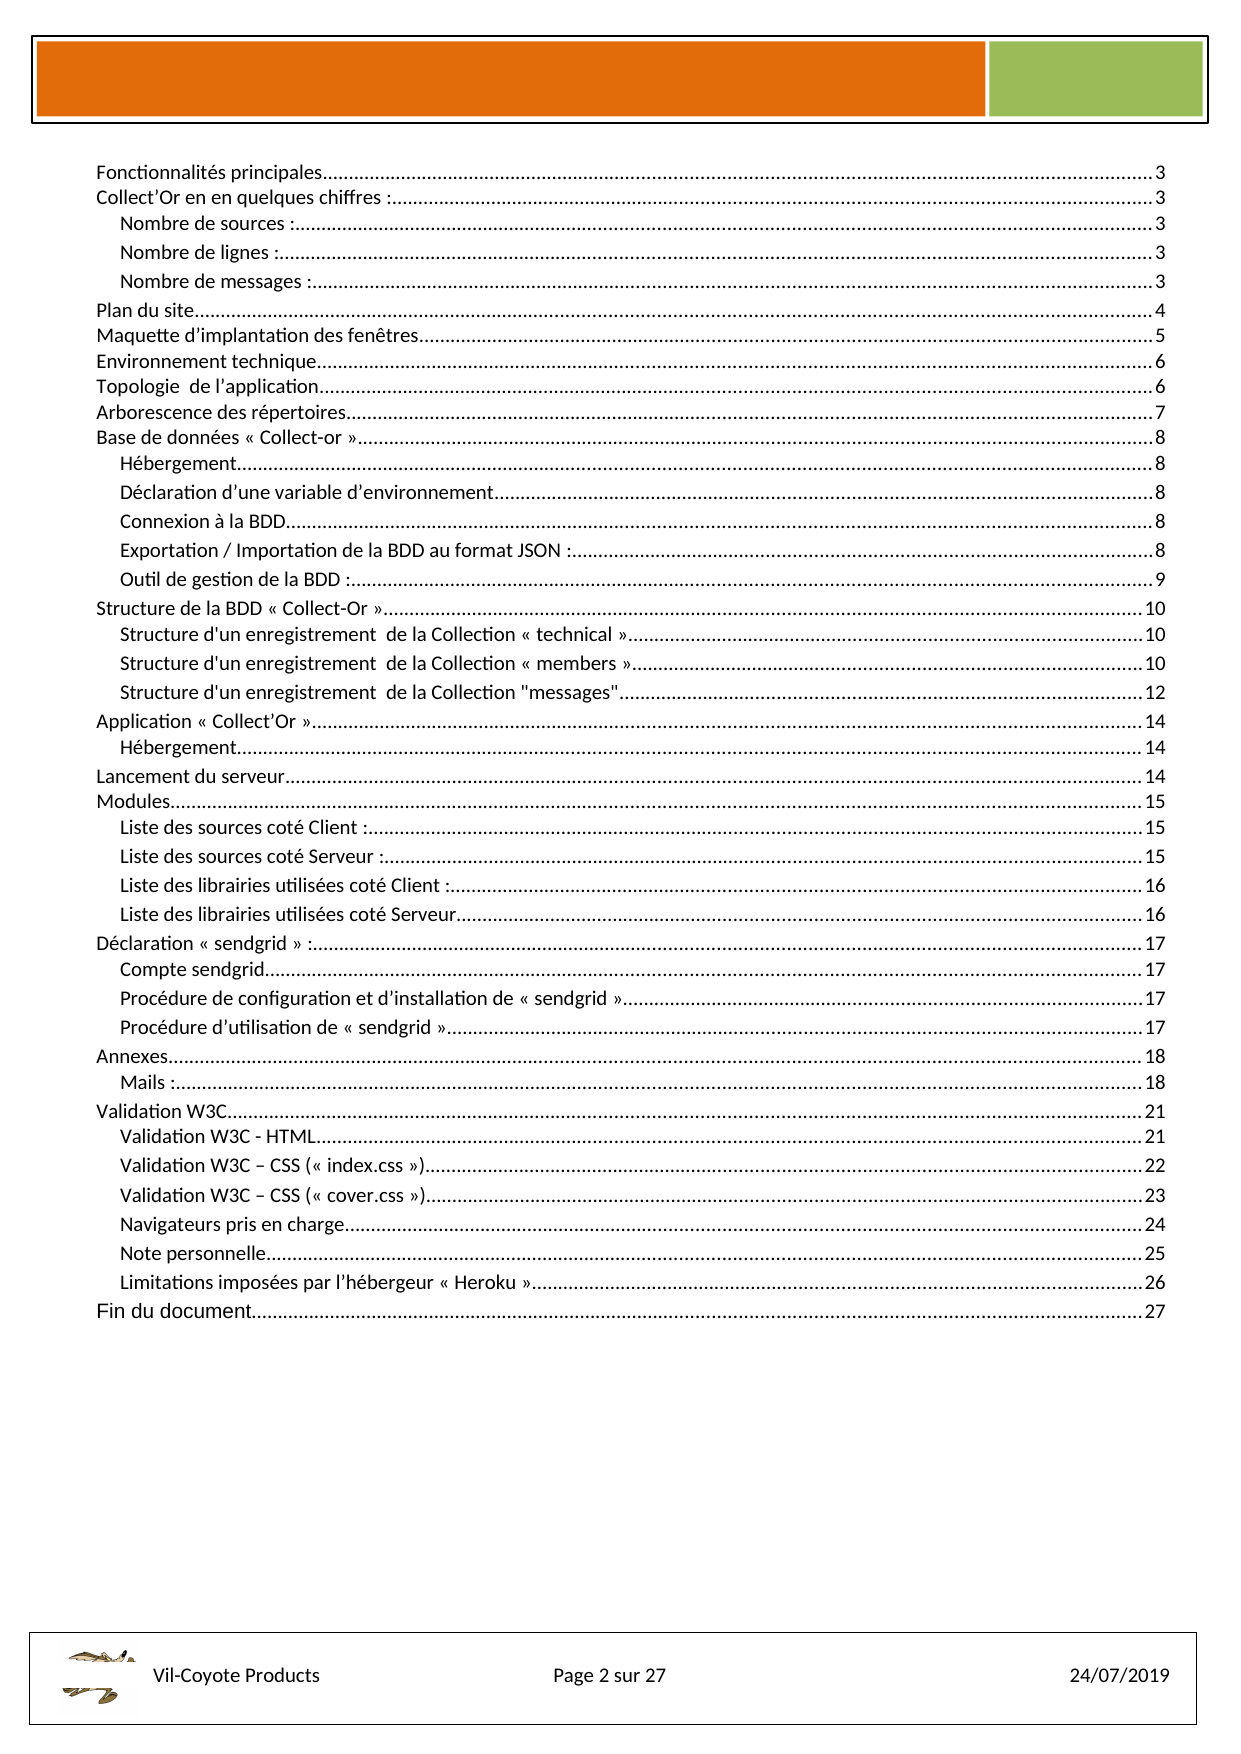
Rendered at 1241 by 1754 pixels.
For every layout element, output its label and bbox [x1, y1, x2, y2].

picture [58, 1688, 140, 1717]
picture [58, 1636, 140, 1662]
